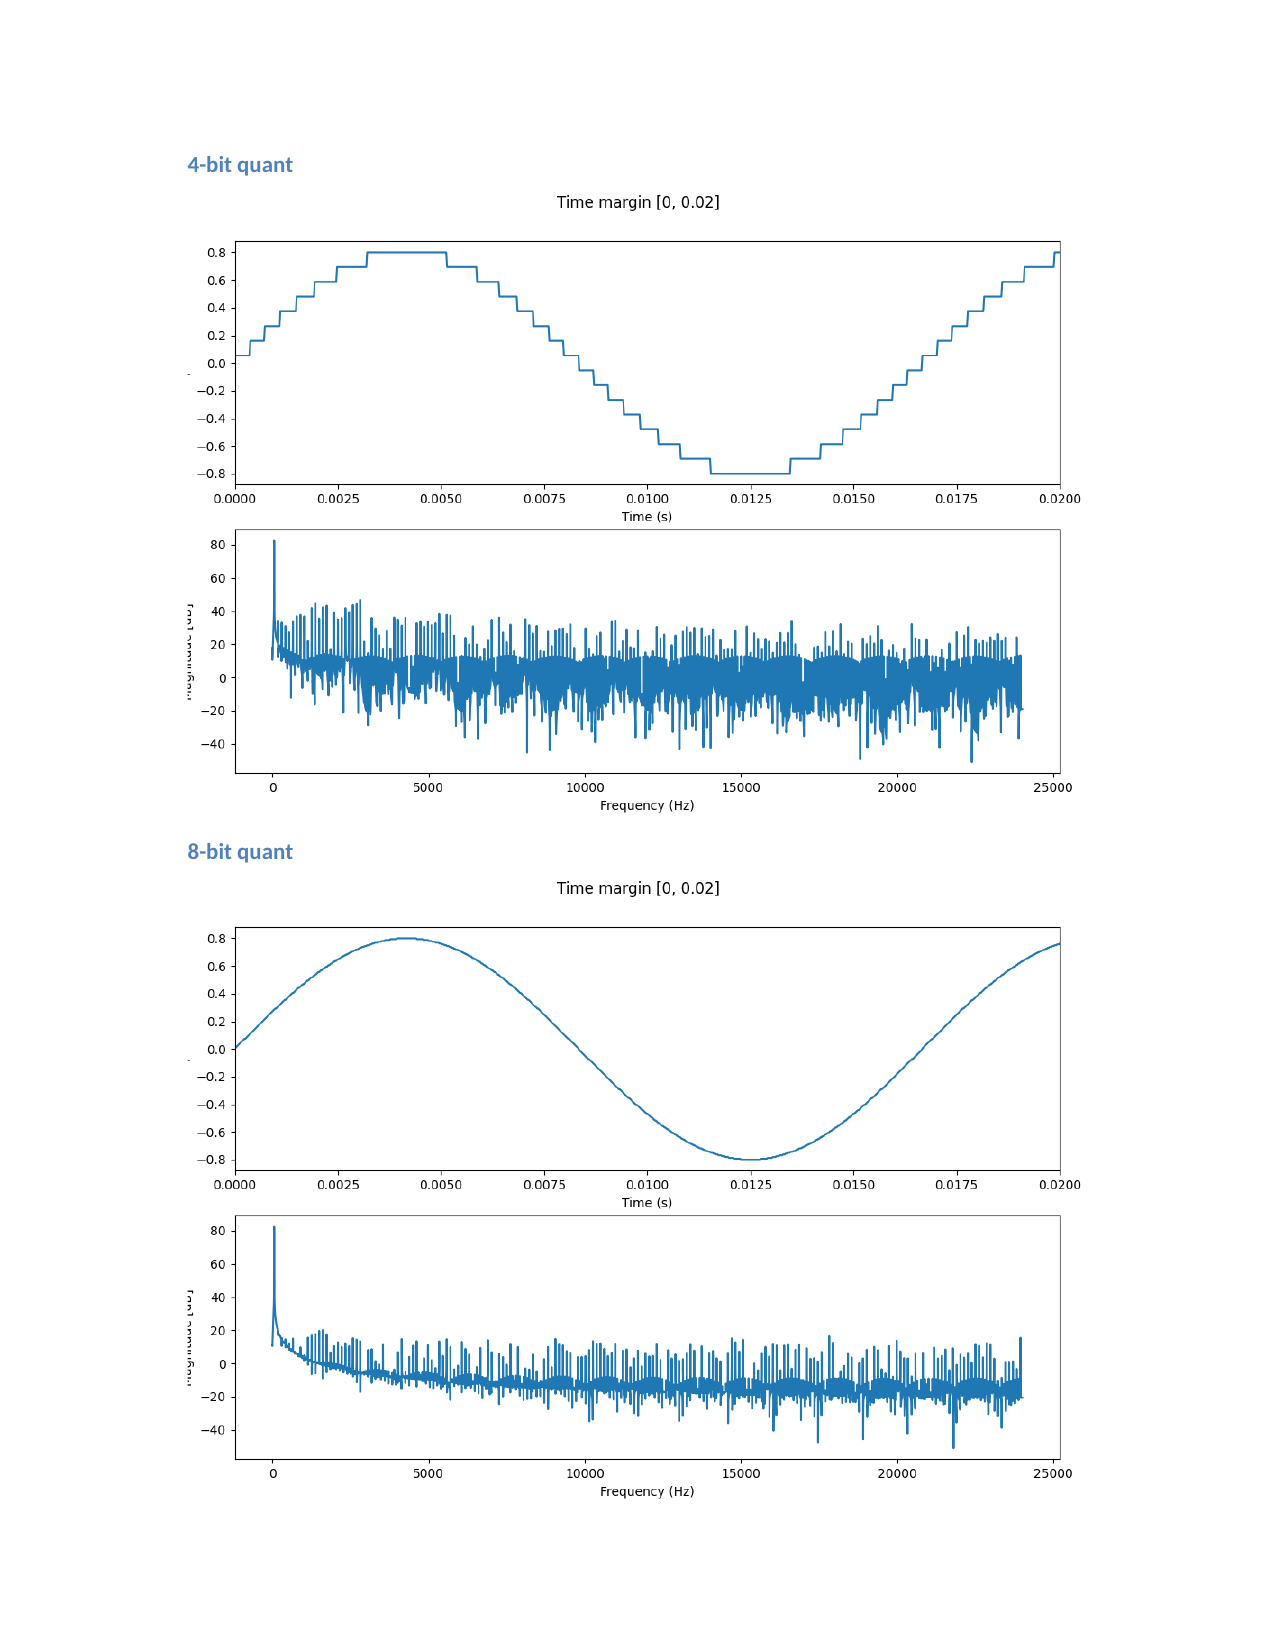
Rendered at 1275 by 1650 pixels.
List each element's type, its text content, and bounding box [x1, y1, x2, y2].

subtitle 4-bit quant [187, 150, 1087, 178]
picture [187, 182, 1088, 813]
picture [187, 869, 1088, 1499]
subtitle 8-bit quant [187, 837, 1087, 865]
